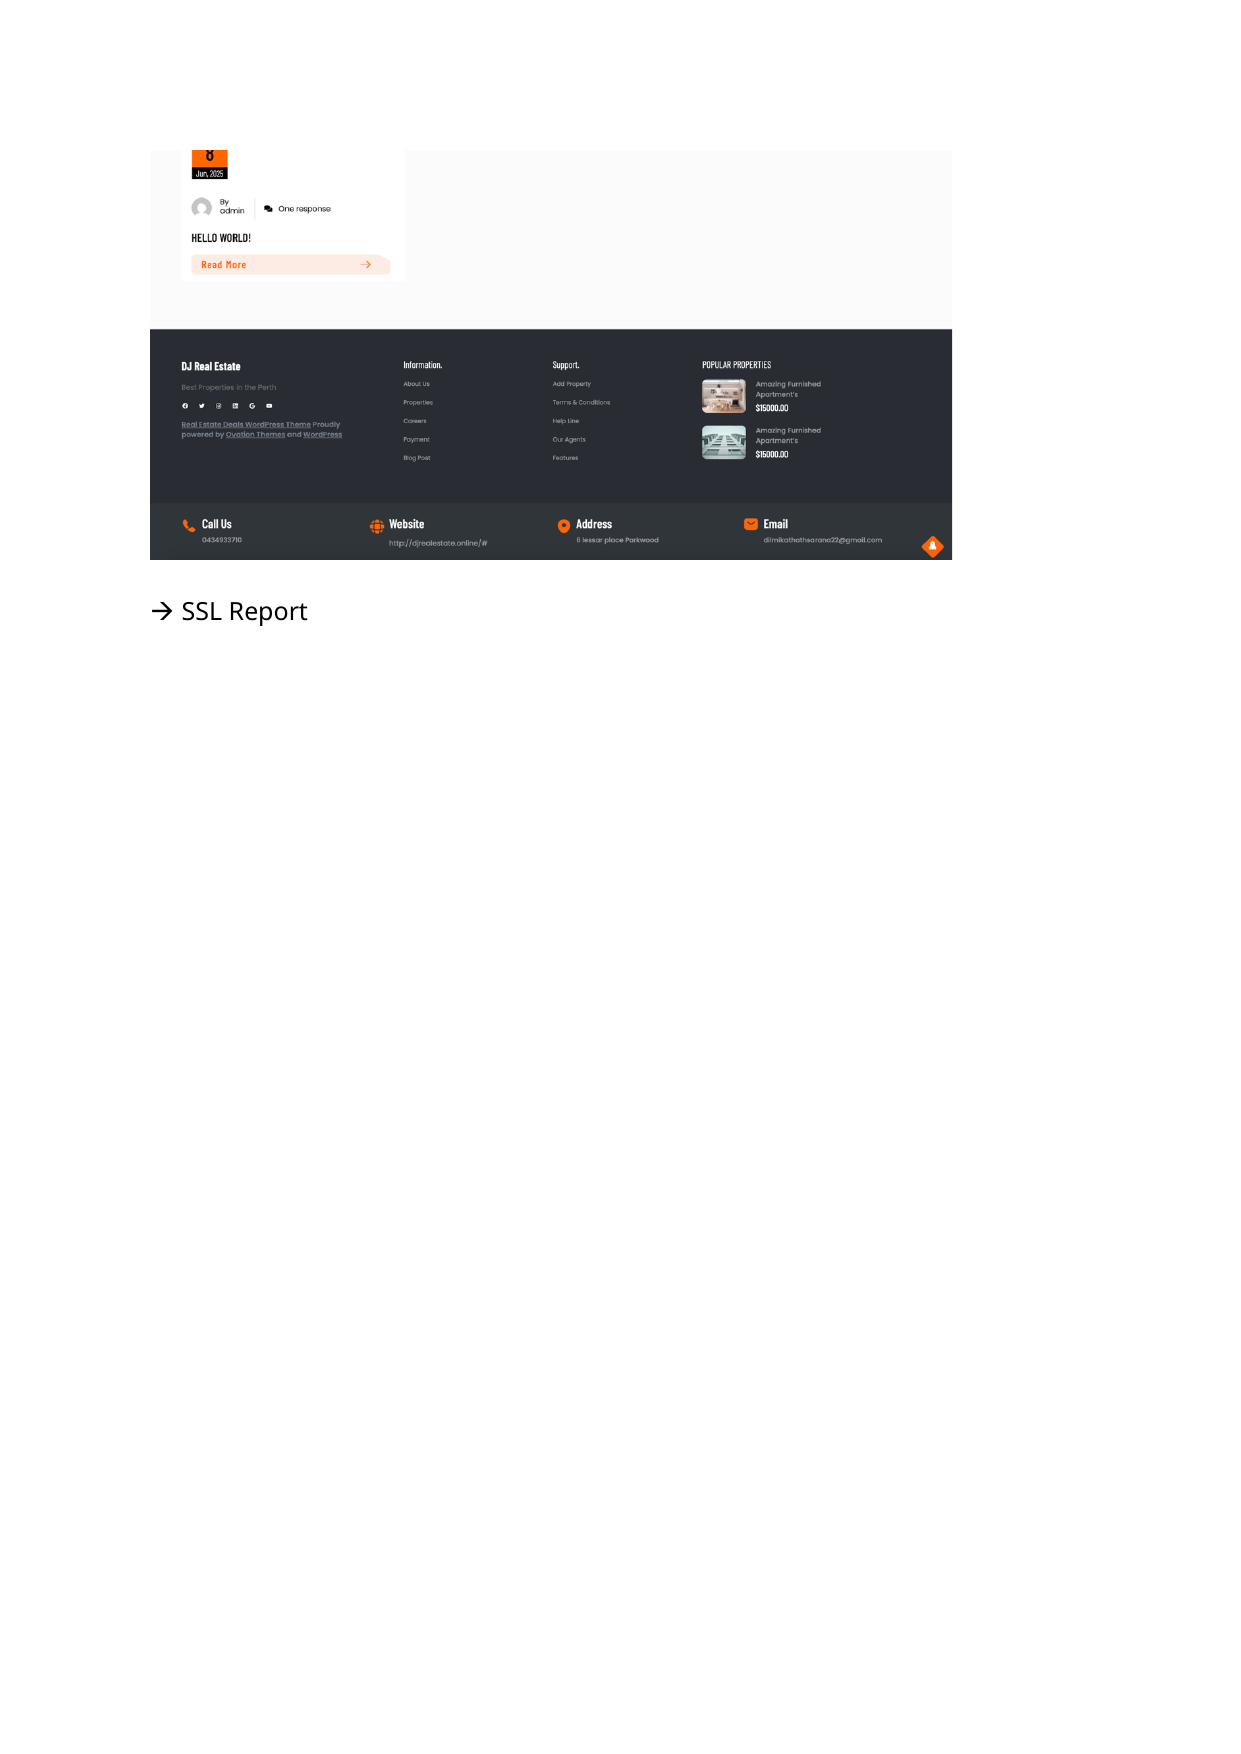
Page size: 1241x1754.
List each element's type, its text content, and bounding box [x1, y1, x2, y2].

picture [150, 150, 953, 560]
text SSL Report [150, 593, 1090, 627]
